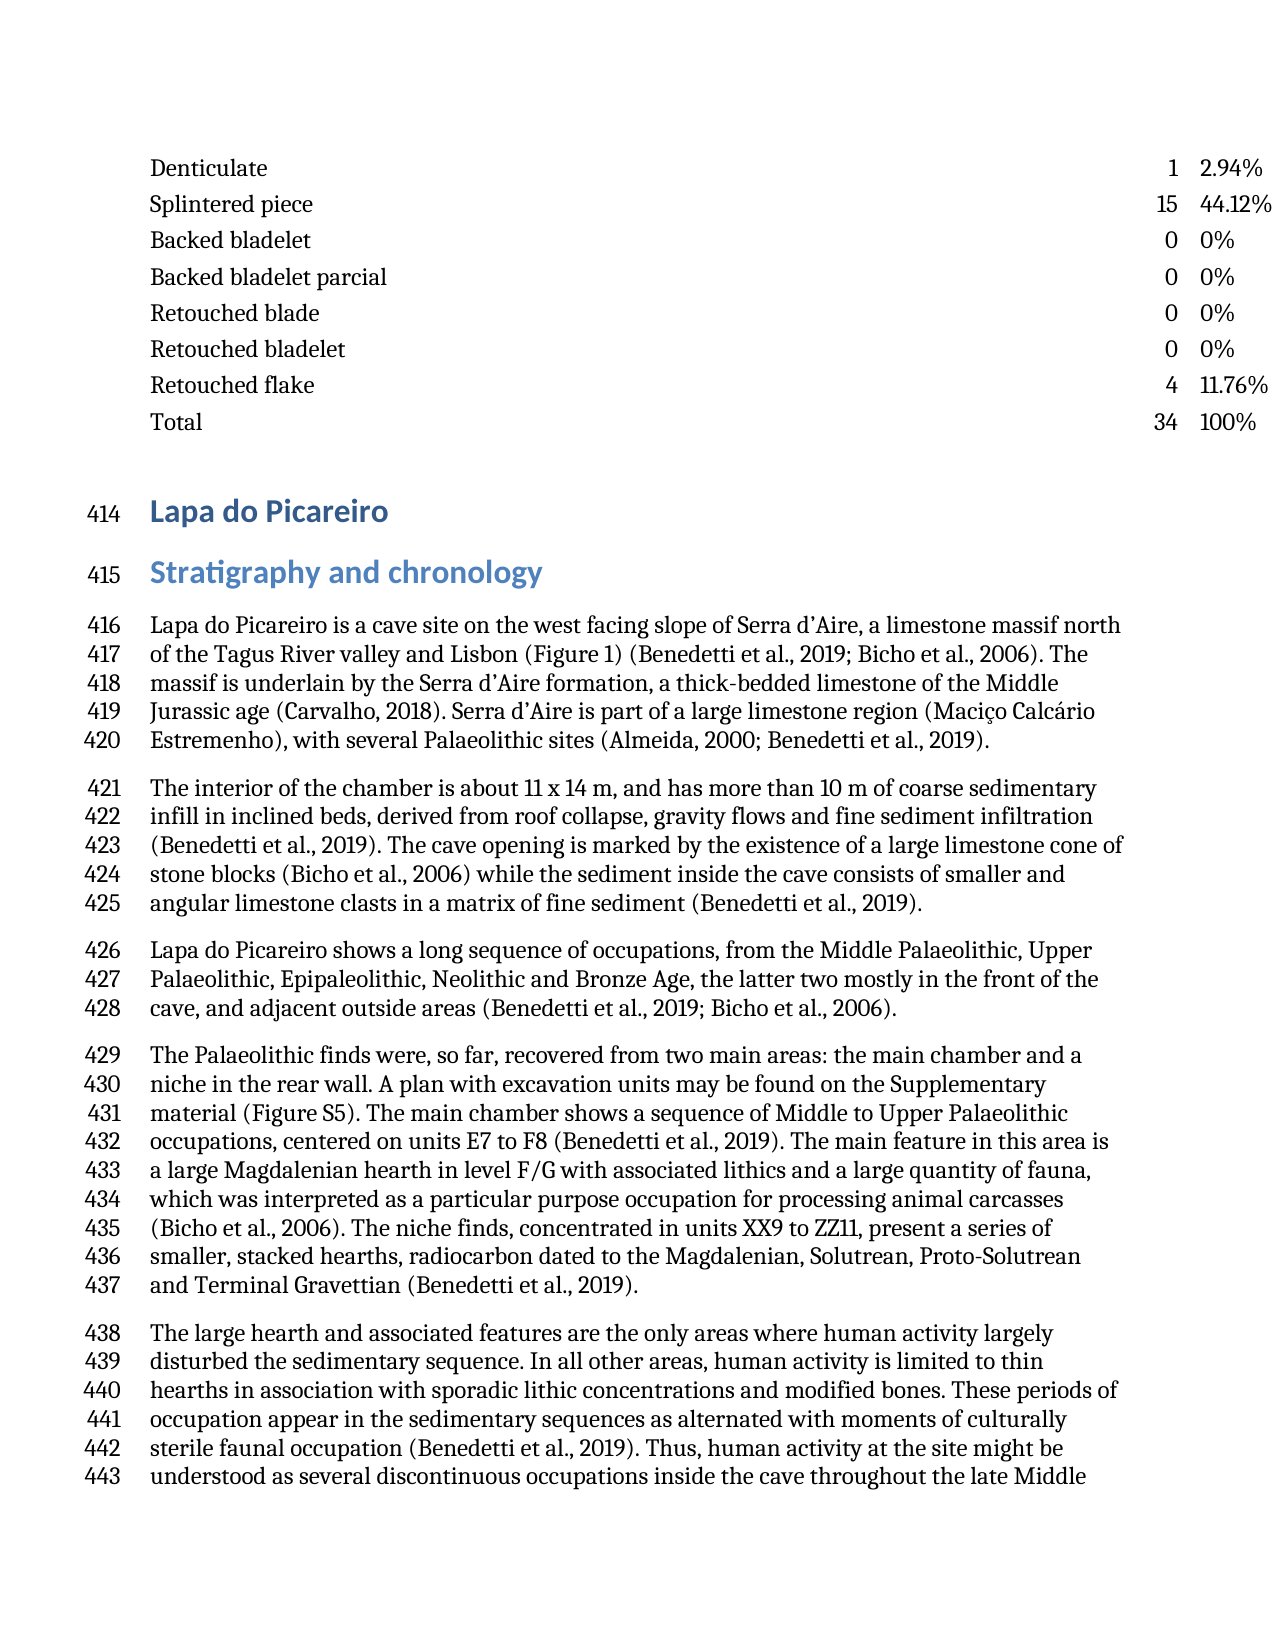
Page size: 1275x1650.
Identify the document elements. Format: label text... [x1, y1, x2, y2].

table_cell 0% [1189, 331, 1275, 367]
text The interior of the chamber is about 11 x 14 m, and has more than 10 m of coarse sedimentary infill in inclined beds, derived from roof collapse, gravity flows and fine sediment infiltration (Benedetti et al., 2019). The cave opening is marked by the existence of a large limestone cone of stone blocks (Bicho et al., 2006) while the sediment inside the cave consists of smaller and angular limestone clasts in a matrix of fine sediment (Benedetti et al., 2019). [150, 773, 1125, 917]
table_cell 100% [1189, 404, 1275, 440]
table_cell 0 [664, 295, 1189, 331]
subtitle Lapa do Picareiro [150, 490, 1125, 531]
text Lapa do Picareiro shows a long sequence of occupations, from the Middle Palaeolithic, Upper Palaeolithic, Epipaleolithic, Neolithic and Bronze Age, the latter two mostly in the front of the cave, and adjacent outside areas (Benedetti et al., 2019; Bicho et al., 2006). [150, 936, 1125, 1022]
table_cell 0 [664, 259, 1189, 295]
table_cell 0 [664, 331, 1189, 367]
table_cell 1 [664, 150, 1189, 186]
table_cell 0 [664, 223, 1189, 259]
table_cell Total [139, 404, 664, 440]
subtitle Stratigraphy and chronology [150, 552, 1125, 592]
table_cell 0% [1189, 295, 1275, 331]
table_cell Retouched flake [139, 368, 664, 404]
table_cell Backed bladelet parcial [139, 259, 664, 295]
table_cell 2.94% [1189, 150, 1275, 186]
text The Palaeolithic finds were, so far, recovered from two main areas: the main chamber and a niche in the rear wall. A plan with excavation units may be found on the Supplementary material (Figure S5). The main chamber shows a sequence of Middle to Upper Palaeolithic occupations, centered on units E7 to F8 (Benedetti et al., 2019). The main feature in this area is a large Magdalenian hearth in level F/G with associated lithics and a large quantity of fauna, which was interpreted as a particular purpose occupation for processing animal carcasses (Bicho et al., 2006). The niche finds, concentrated in units XX9 to ZZ11, present a series of smaller, stacked hearths, radiocarbon dated to the Magdalenian, Solutrean, Proto-Solutrean and Terminal Gravettian (Benedetti et al., 2019). [150, 1041, 1125, 1300]
table_cell 11.76% [1189, 368, 1275, 404]
text Lapa do Picareiro is a cave site on the west facing slope of Serra d’Aire, a limestone massif north of the Tagus River valley and Lisbon (Figure 1) (Benedetti et al., 2019; Bicho et al., 2006). The massif is underlain by the Serra d’Aire formation, a thick-bedded limestone of the Middle Jurassic age (Carvalho, 2018). Serra d’Aire is part of a large limestone region (Maciço Calcário Estremenho), with several Palaeolithic sites (Almeida, 2000; Benedetti et al., 2019). [150, 611, 1125, 755]
table_cell 0% [1189, 223, 1275, 259]
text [150, 1318, 1125, 1491]
table_cell Retouched blade [139, 295, 664, 331]
table_cell Denticulate [139, 150, 664, 186]
table_cell Retouched bladelet [139, 331, 664, 367]
table_cell 44.12% [1189, 186, 1275, 222]
table_cell 4 [664, 368, 1189, 404]
table_cell Backed bladelet [139, 223, 664, 259]
table_cell 0% [1189, 259, 1275, 295]
table_cell Splintered piece [139, 186, 664, 222]
table_cell 34 [664, 404, 1189, 440]
table_cell 15 [664, 186, 1189, 222]
